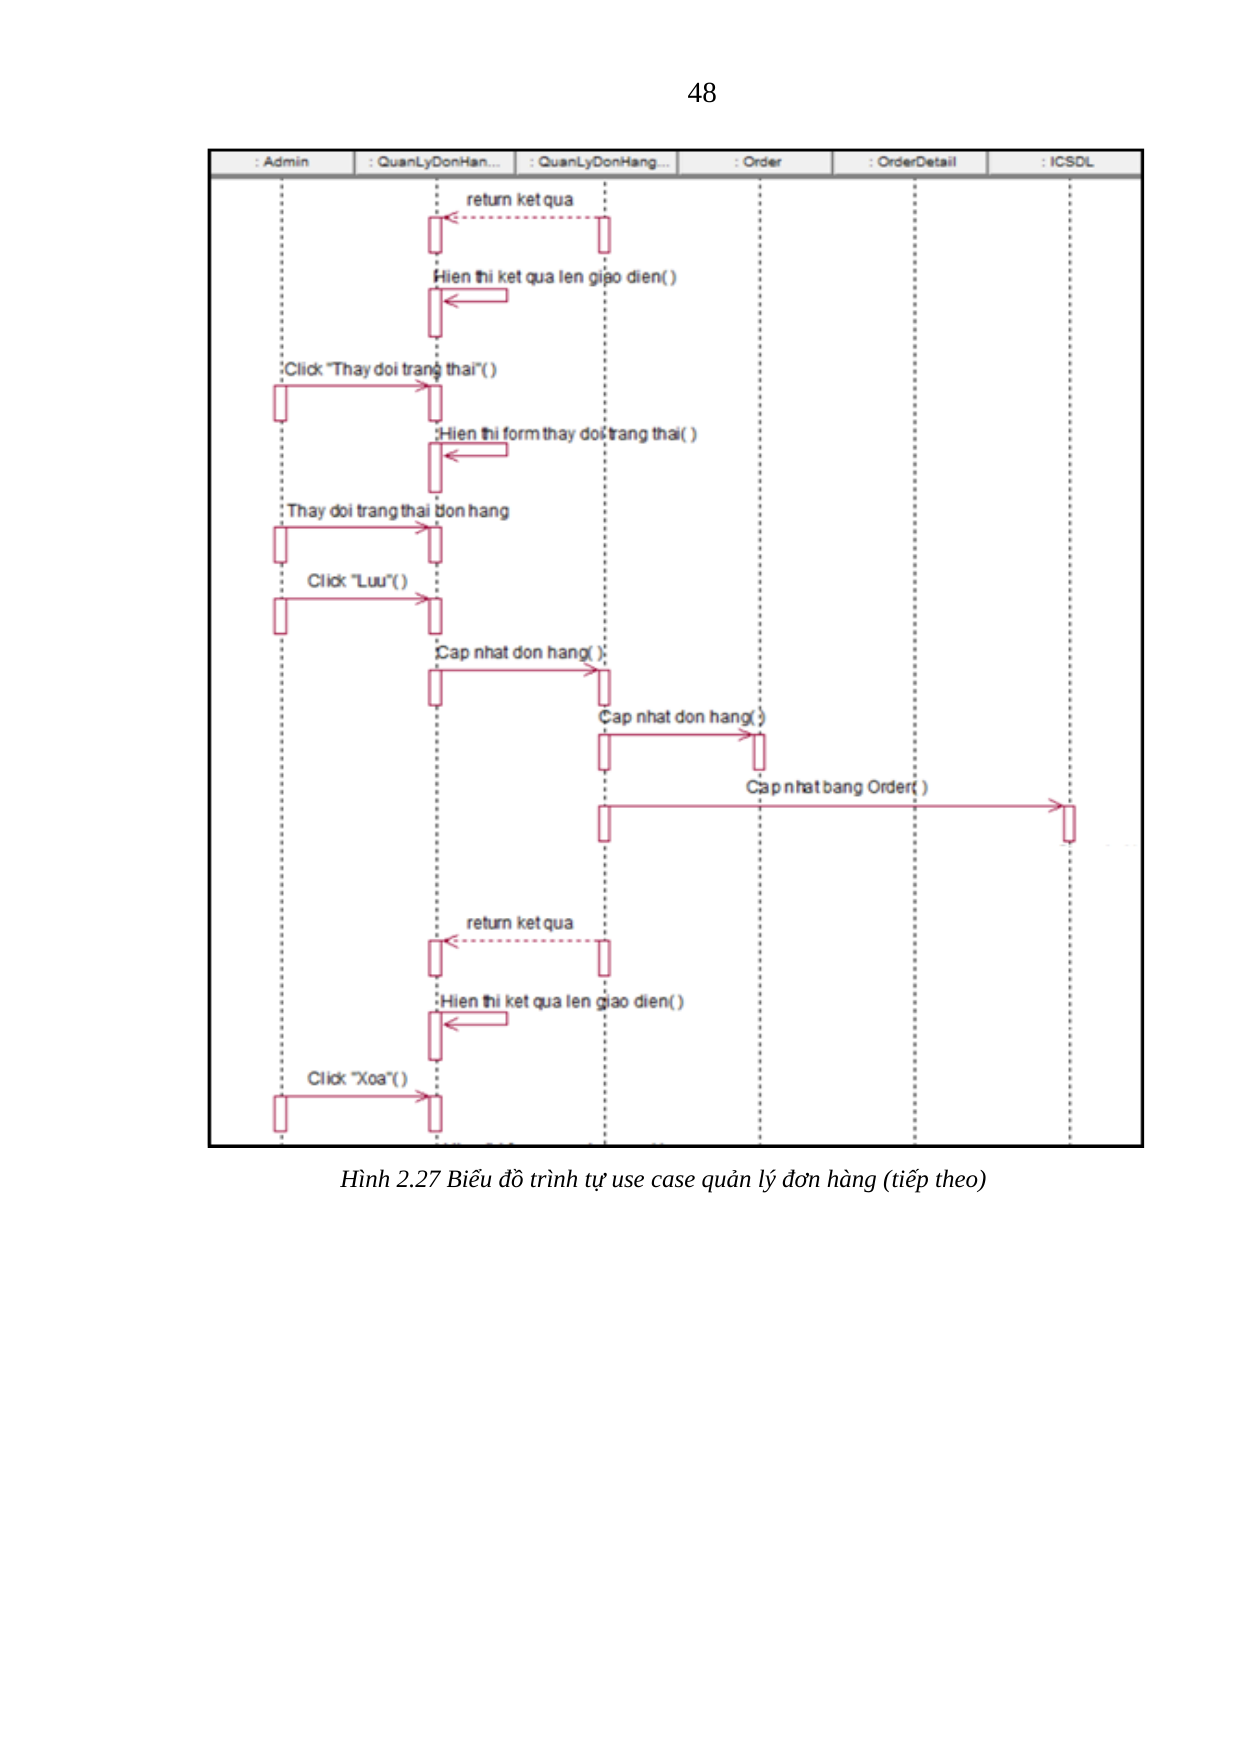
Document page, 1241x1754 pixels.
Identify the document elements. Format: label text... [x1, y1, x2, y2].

text Hình 2.27 Biểu đồ trình tự use case quản lý đơn hàng (tiếp theo) [207, 1164, 1122, 1193]
picture [206, 147, 1145, 1148]
